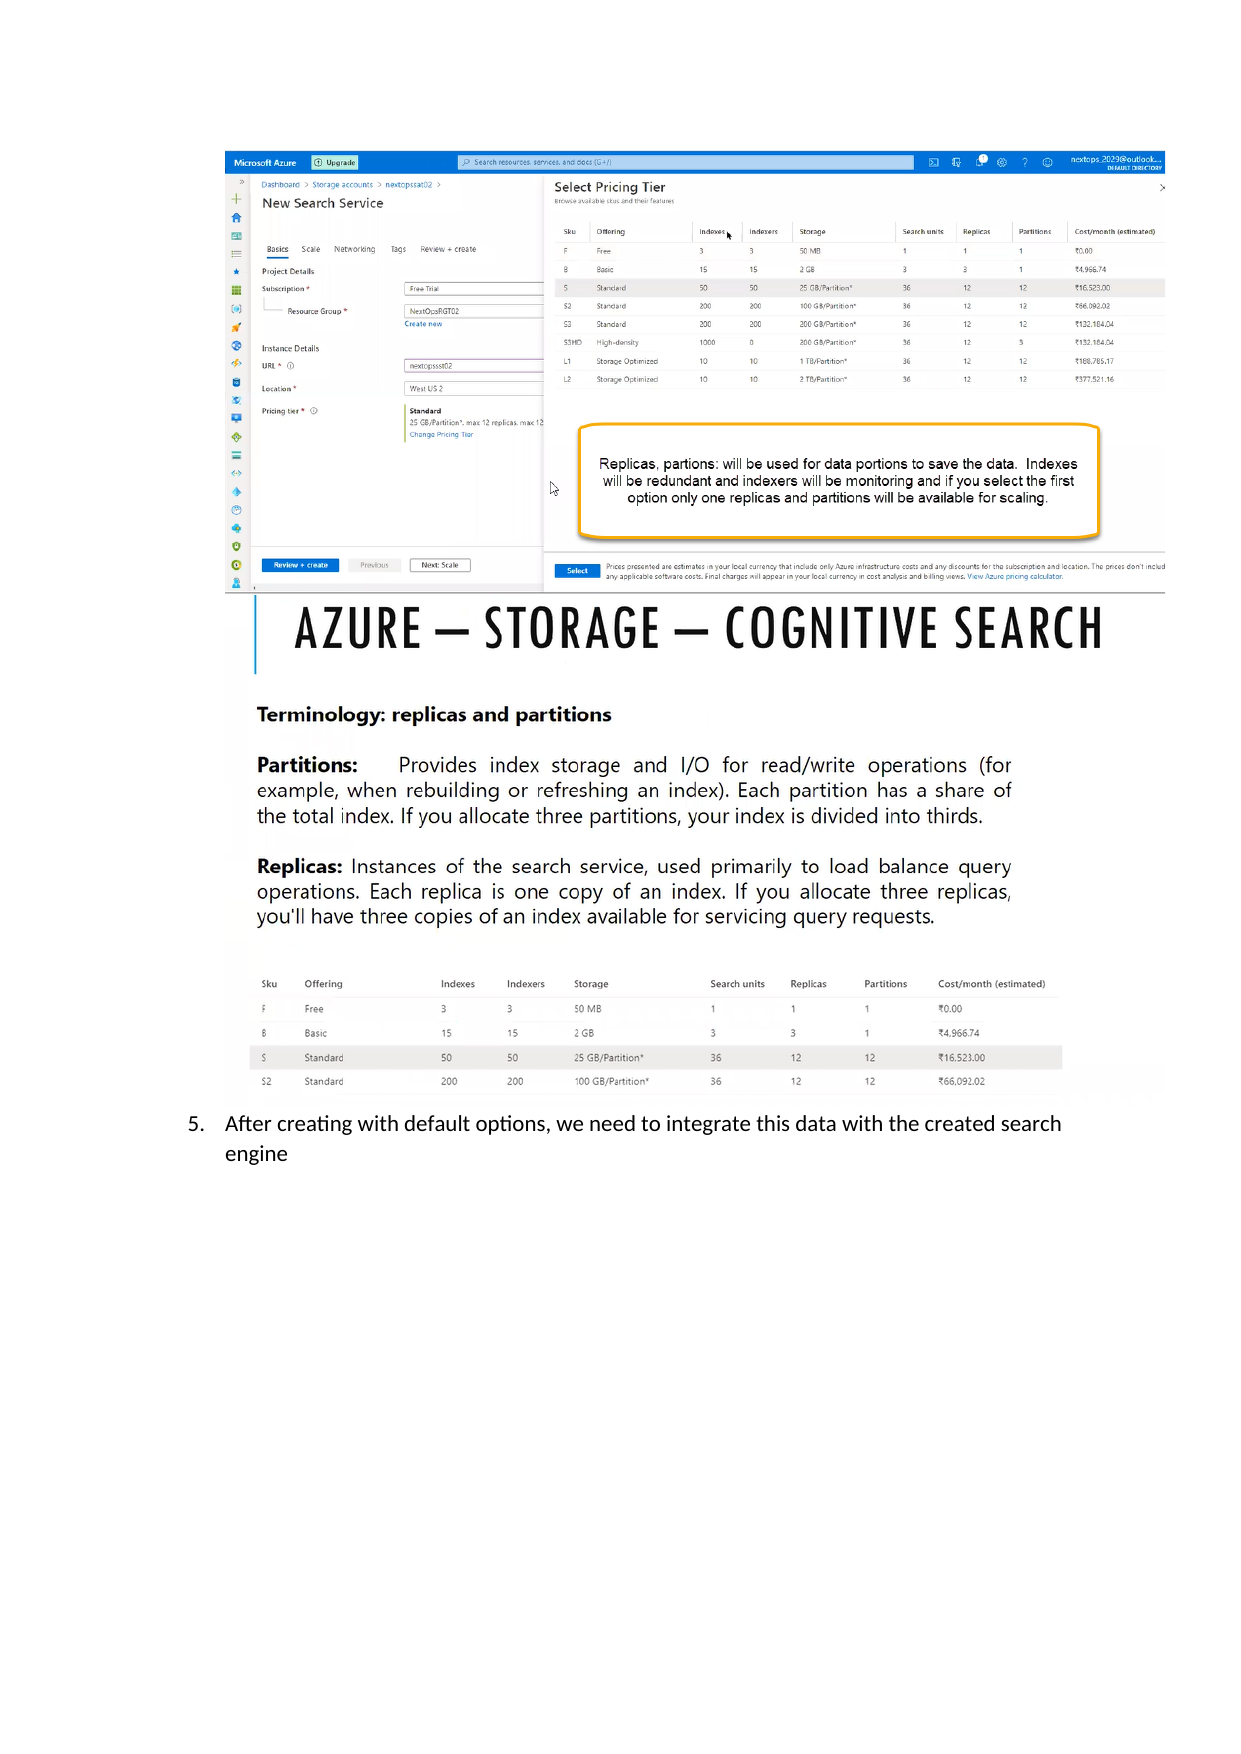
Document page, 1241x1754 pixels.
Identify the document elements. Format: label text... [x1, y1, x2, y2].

picture [225, 150, 1166, 594]
list After creating with default options, we need to integrate this data with the created search engine [187, 1109, 1090, 1167]
picture [225, 595, 1166, 1107]
